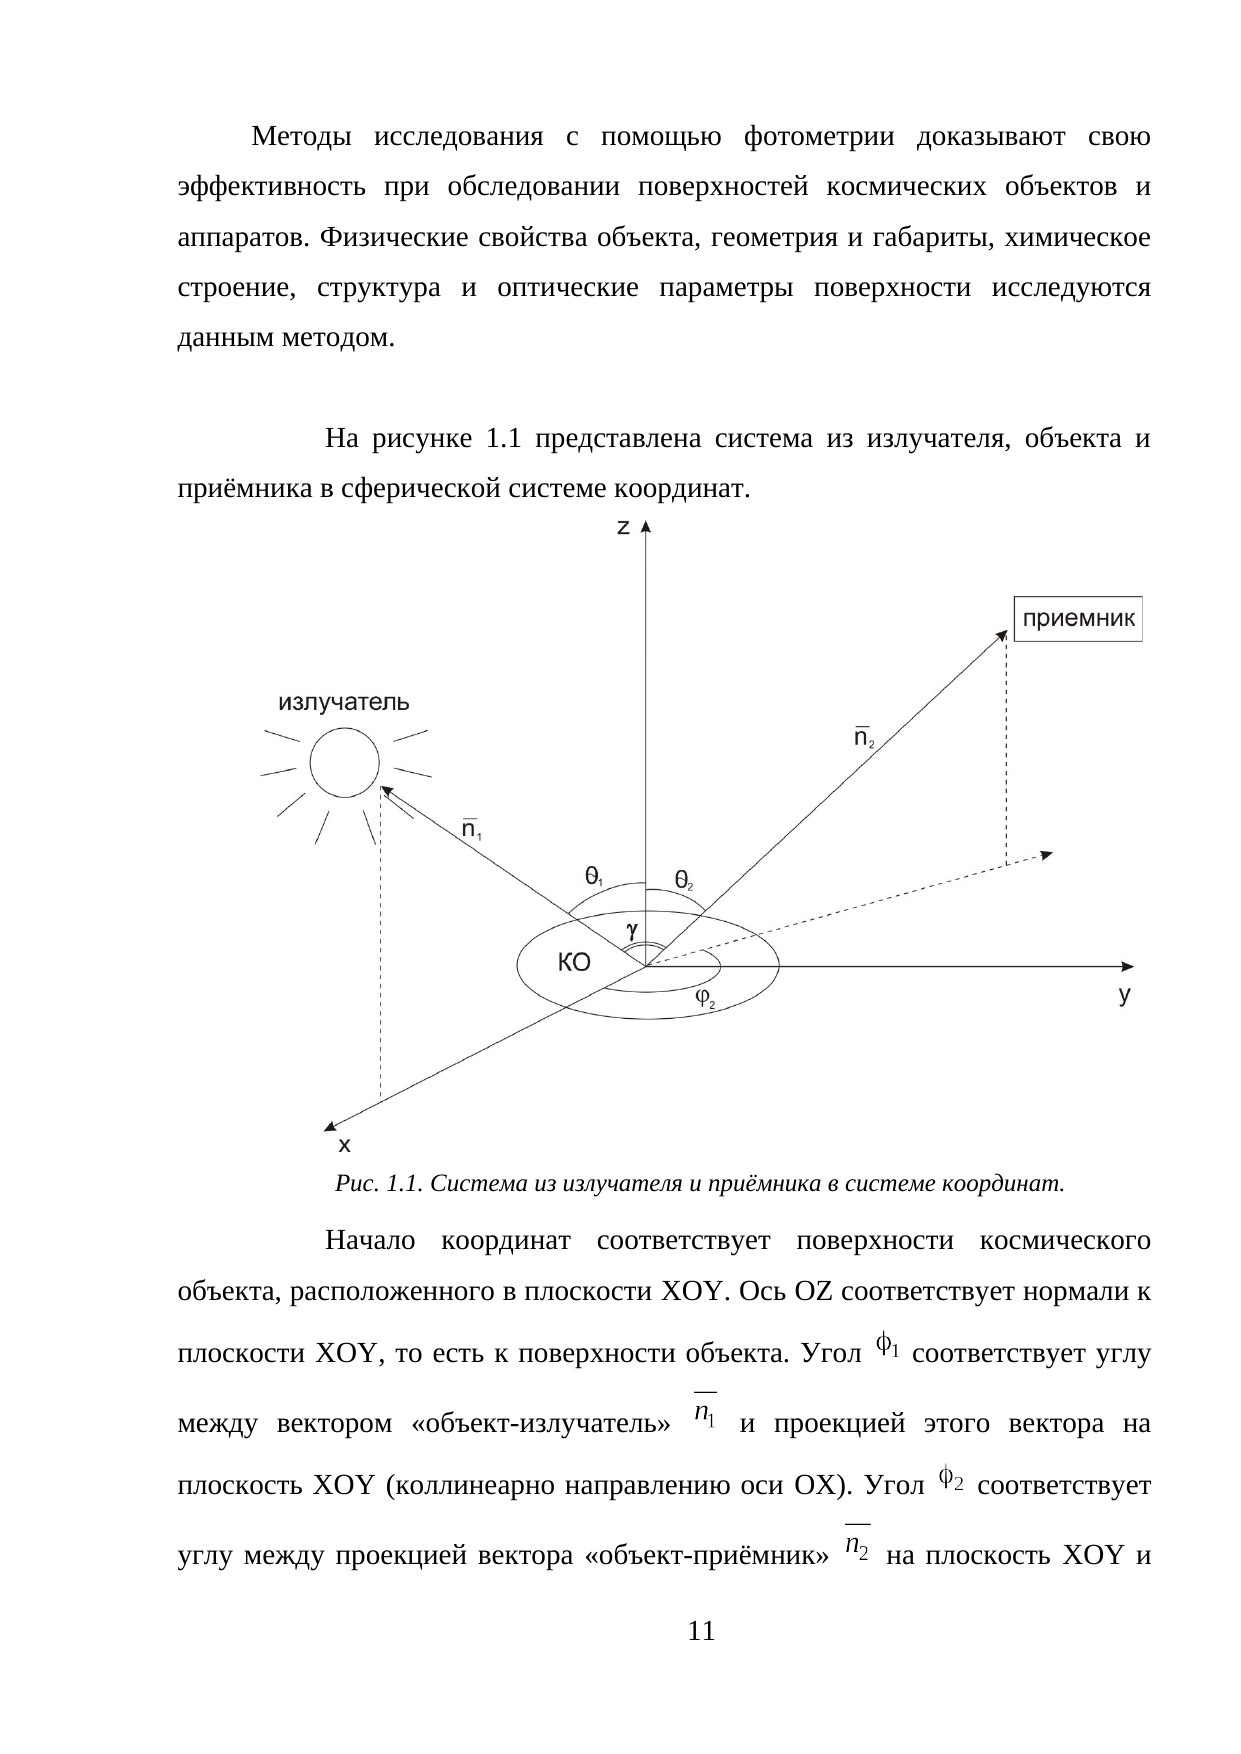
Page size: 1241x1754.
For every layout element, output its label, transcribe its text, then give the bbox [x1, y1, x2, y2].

picture [260, 520, 1143, 1152]
text Рис. 1.1. Система из излучателя и приёмника в системе координат. [177, 1168, 1152, 1197]
text Методы исследования с помощью фотометрии доказывают свою эффективность при обследовании поверхностей космических объектов и аппаратов. Физические свойства объекта, геометрия и габариты, химическое строение, структура и оптические параметры поверхности исследуются данным методом. [177, 118, 1152, 353]
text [177, 1222, 1152, 1571]
text На рисунке 1.1 представлена система из излучателя, объекта и приёмника в сферической системе координат. [177, 420, 1152, 504]
